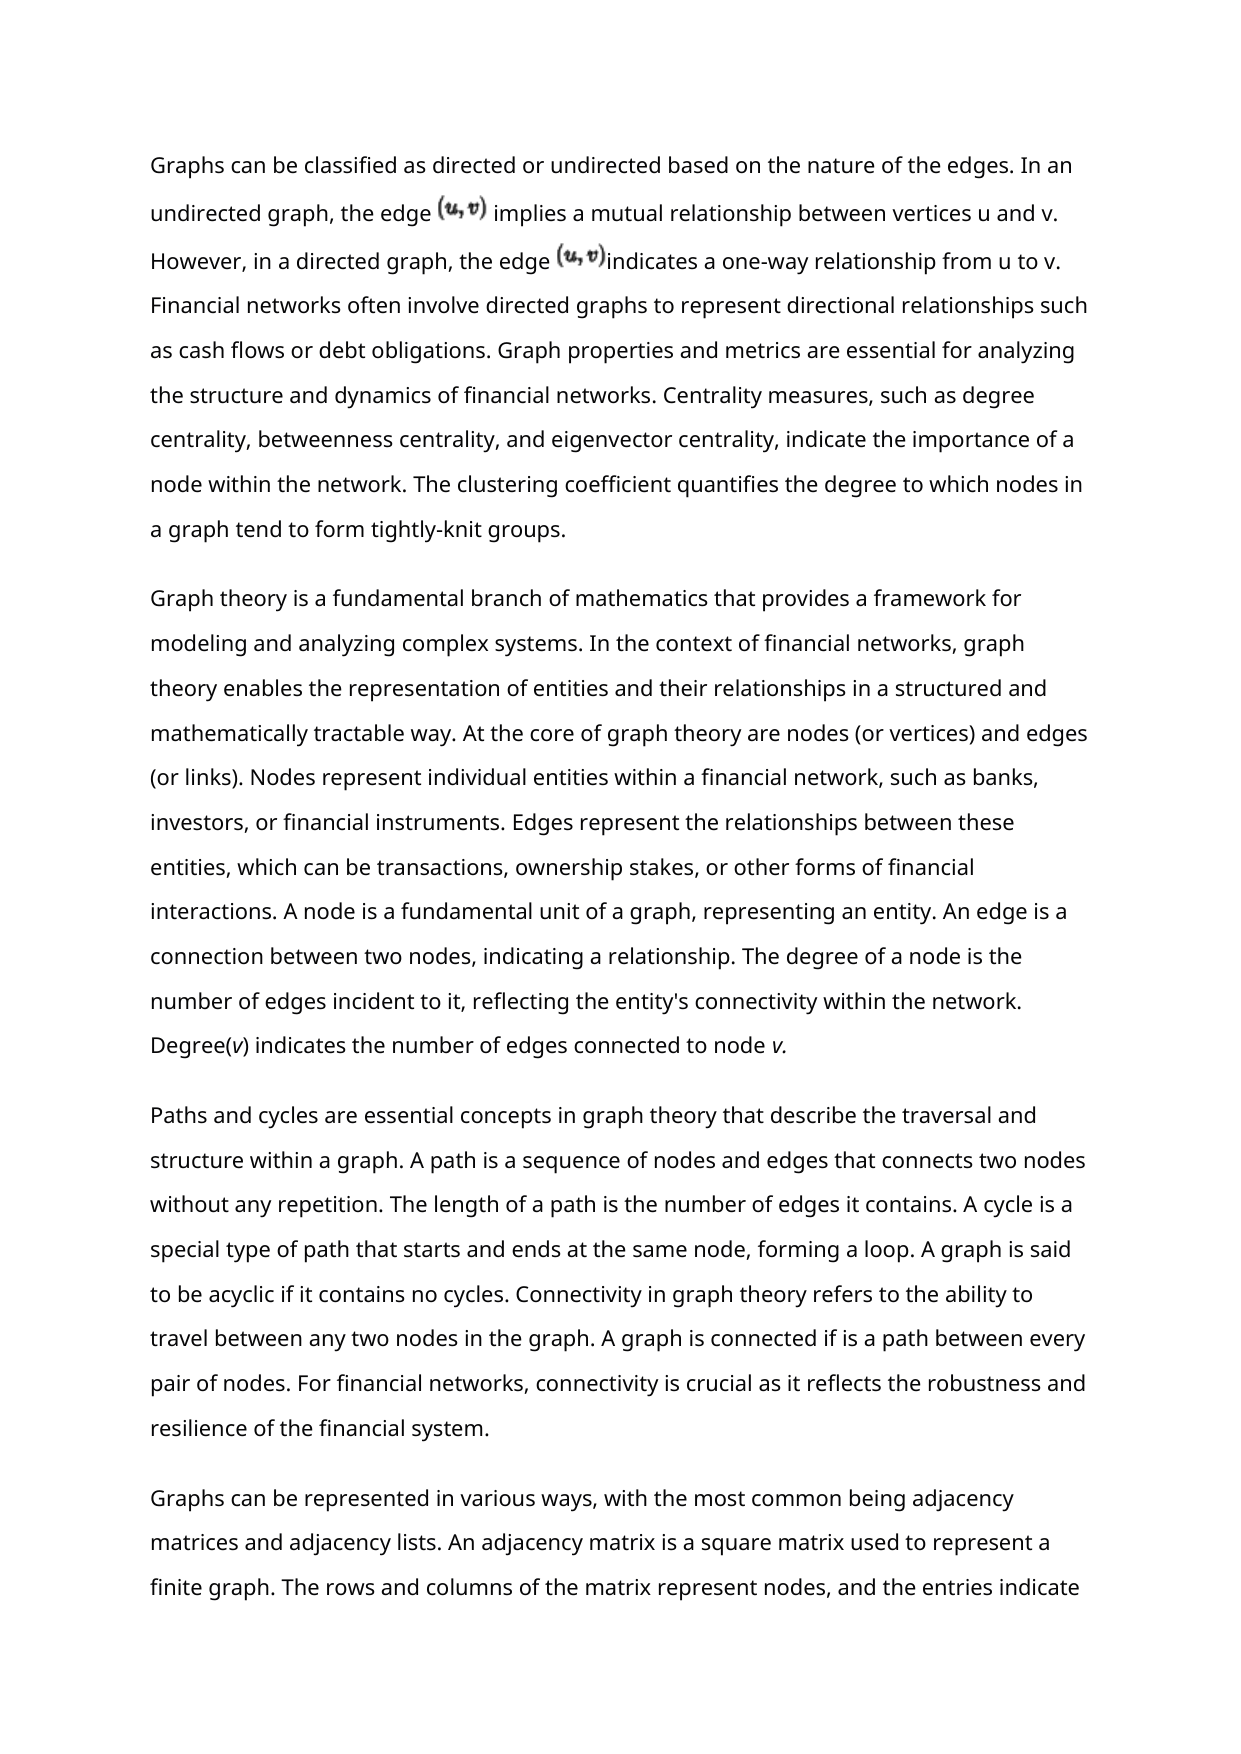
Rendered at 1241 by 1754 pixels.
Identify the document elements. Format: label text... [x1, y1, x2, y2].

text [150, 1482, 1090, 1602]
text Graphs can be classified as directed or undirected based on the nature of the edges. In an undirected graph, the edge implies a mutual relationship between vertices u and v. However, in a directed graph, the edge indicates a one-way relationship from u to v. Financial networks often involve directed graphs to represent directional relationships such as cash flows or debt obligations. Graph properties and metrics are essential for analyzing the structure and dynamics of financial networks. Centrality measures, such as degree centrality, betweenness centrality, and eigenvector centrality, indicate the importance of a node within the network. The clustering coefficient quantifies the degree to which nodes in a graph tend to form tightly-knit groups. [150, 150, 1090, 543]
picture [437, 194, 488, 222]
text Graph theory is a fundamental branch of mathematics that provides a framework for modeling and analyzing complex systems. In the context of financial networks, graph theory enables the representation of entities and their relationships in a structured and mathematically tractable way. At the core of graph theory are nodes (or vertices) and edges (or links). Nodes represent individual entities within a financial network, such as banks, investors, or financial instruments. Edges represent the relationships between these entities, which can be transactions, ownership stakes, or other forms of financial interactions. A node is a fundamental unit of a graph, representing an entity. An edge is a connection between two nodes, indicating a relationship. The degree of a node is the number of edges incident to it, reflecting the entity's connectivity within the network. Degree(v) indicates the number of edges connected to node v. [150, 583, 1090, 1060]
picture [556, 242, 607, 269]
text Paths and cycles are essential concepts in graph theory that describe the traversal and structure within a graph. A path is a sequence of nodes and edges that connects two nodes without any repetition. The length of a path is the number of edges it contains. A cycle is a special type of path that starts and ends at the same node, forming a loop. A graph is said to be acyclic if it contains no cycles. Connectivity in graph theory refers to the ability to travel between any two nodes in the graph. A graph is connected if is a path between every pair of nodes. For financial networks, connectivity is crucial as it reflects the robustness and resilience of the financial system. [150, 1100, 1090, 1443]
